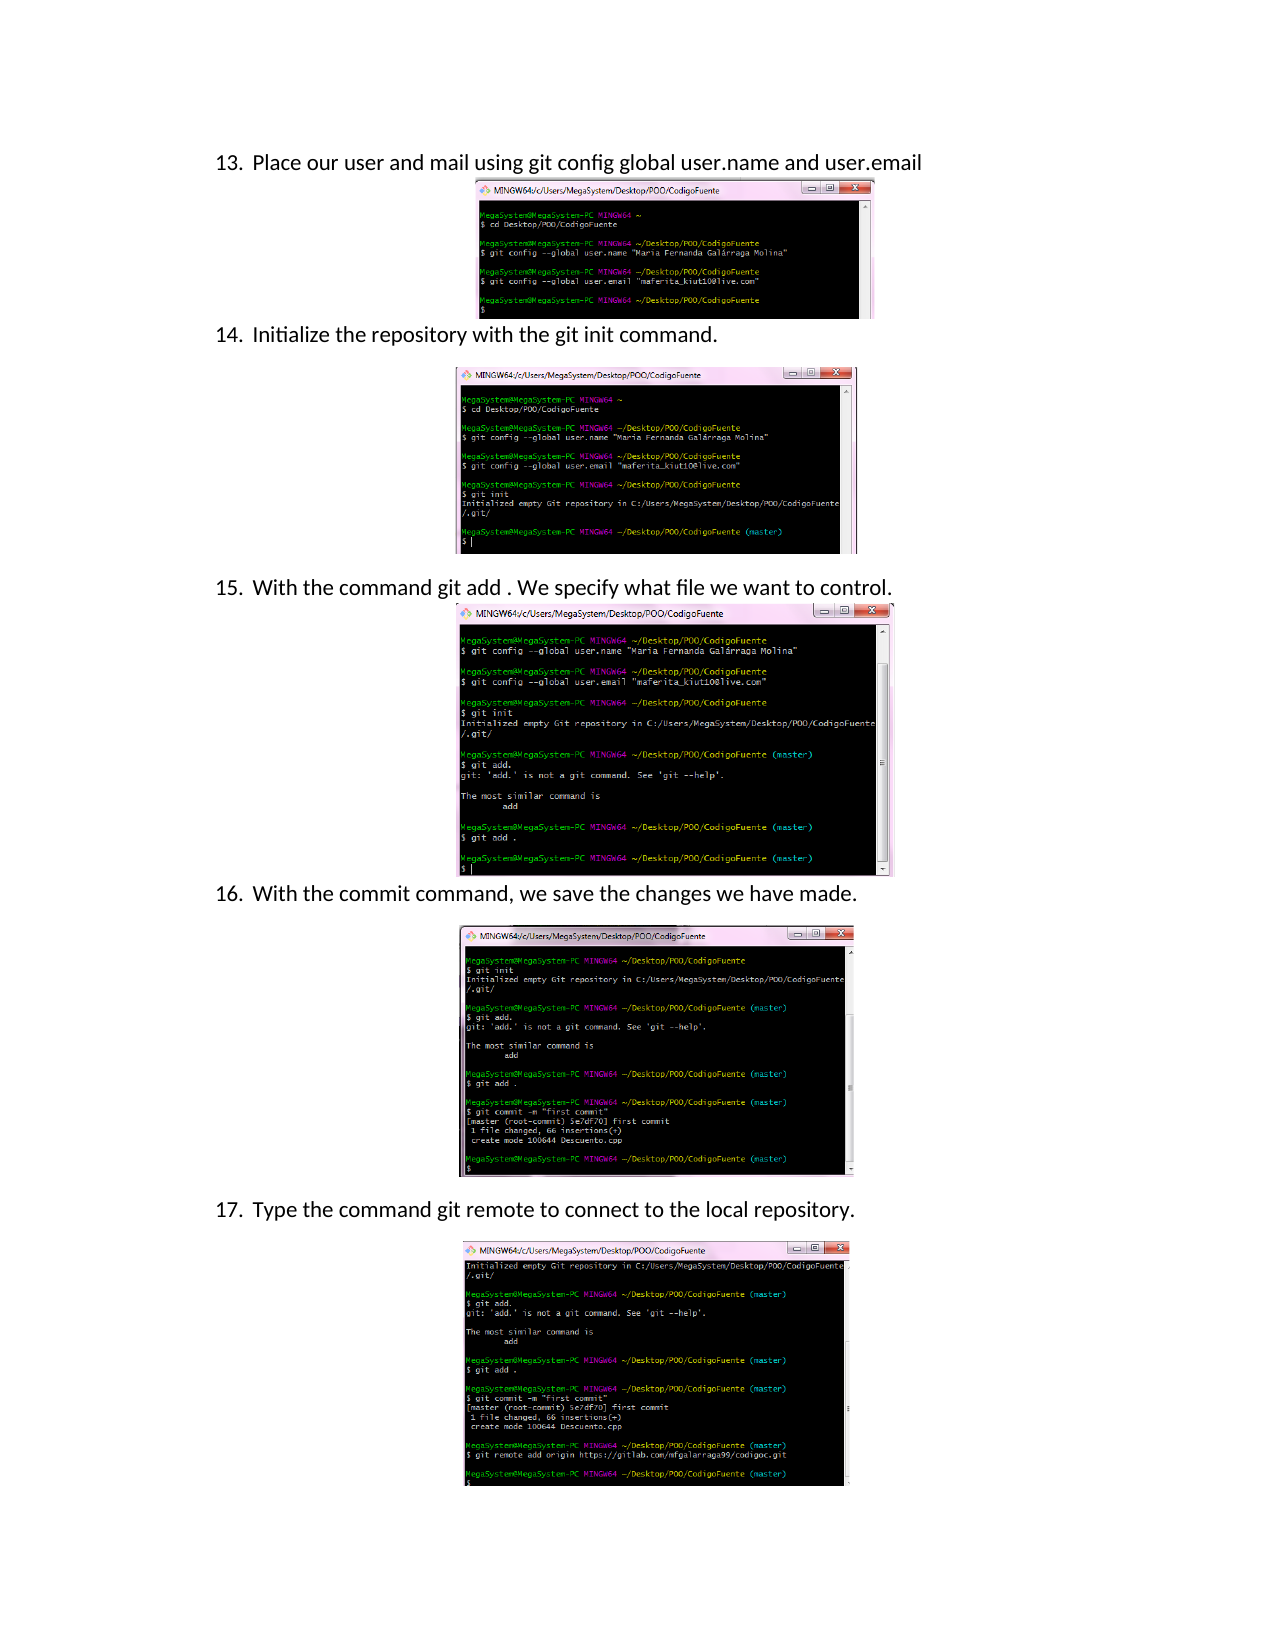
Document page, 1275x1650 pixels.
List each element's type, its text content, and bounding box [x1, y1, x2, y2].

list Type the command git remote to connect to the local repository. [215, 1195, 1098, 1223]
picture [475, 177, 875, 319]
list With the commit command, we save the changes we have made. [215, 879, 1098, 907]
picture [456, 603, 895, 877]
list Place our user and mail using git config global user.name and user.email [215, 148, 1098, 176]
picture [455, 367, 858, 554]
picture [463, 1241, 850, 1486]
list Initialize the repository with the git init command. [215, 321, 1098, 348]
picture [459, 925, 854, 1177]
list With the command git add . We specify what file we want to control. [215, 573, 1098, 601]
